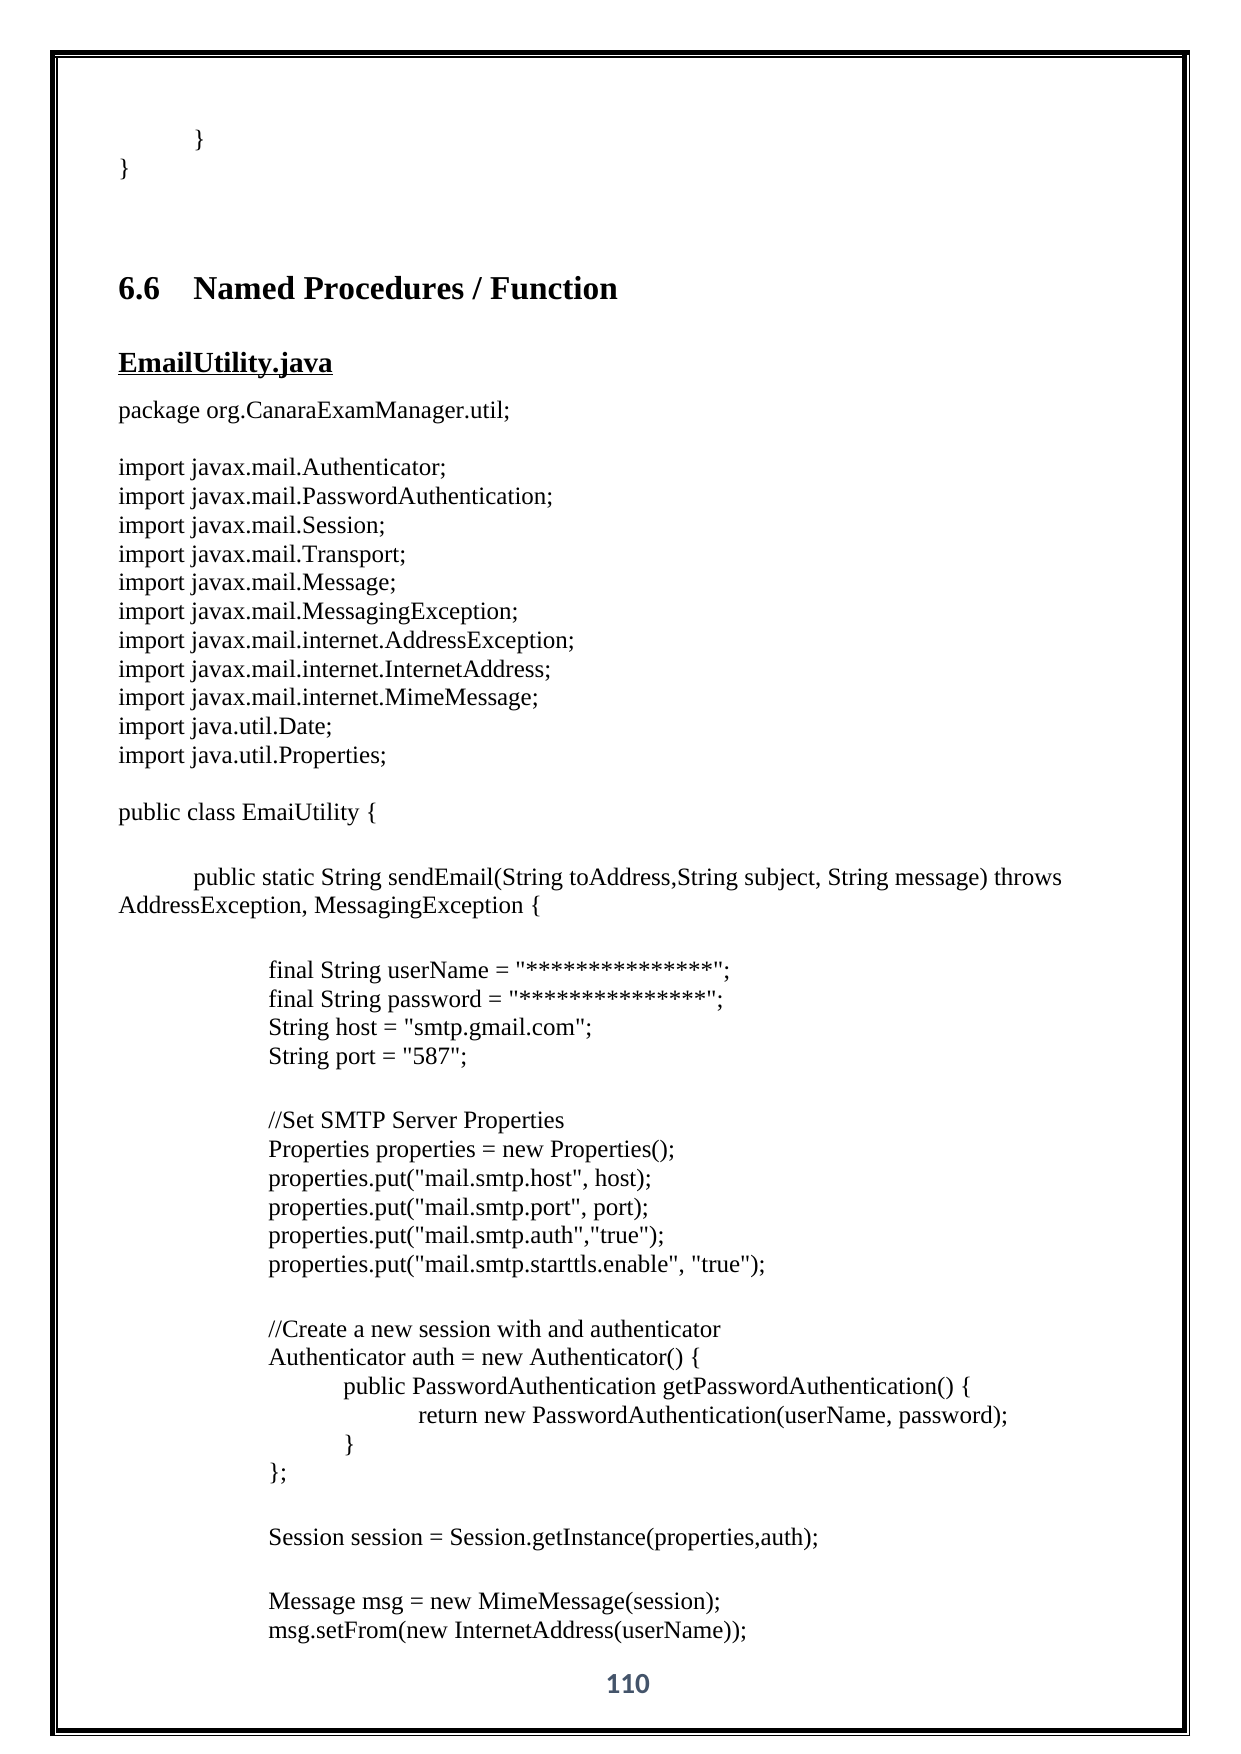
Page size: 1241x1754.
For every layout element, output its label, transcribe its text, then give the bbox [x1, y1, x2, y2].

text Authenticator auth = new Authenticator() { [118, 1342, 1137, 1371]
text import javax.mail.internet.InternetAddress; [118, 654, 1137, 682]
text import javax.mail.Message; [118, 567, 1137, 596]
text public PasswordAuthentication getPasswordAuthentication() { [118, 1371, 1137, 1400]
text properties.put("mail.smtp.host", host); [118, 1163, 1137, 1192]
text //Create a new session with and authenticator [118, 1314, 1137, 1342]
text Properties properties = new Properties(); [118, 1134, 1137, 1163]
text } [118, 153, 1137, 182]
text } [118, 124, 1137, 153]
text final String userName = "***************"; [118, 955, 1137, 984]
text import javax.mail.Session; [118, 510, 1137, 539]
text package org.CanaraExamManager.util; [118, 395, 1137, 424]
list Named Procedures / Function [118, 268, 1137, 306]
text }; [118, 1457, 1137, 1486]
text import javax.mail.internet.AddressException; [118, 625, 1137, 654]
text import javax.mail.PasswordAuthentication; [118, 481, 1137, 510]
text properties.put("mail.smtp.port", port); [118, 1192, 1137, 1221]
text EmailUtility.java [118, 345, 1137, 378]
text import java.util.Properties; [118, 740, 1137, 769]
text Session session = Session.getInstance(properties,auth); [118, 1522, 1137, 1551]
text import javax.mail.internet.MimeMessage; [118, 682, 1137, 711]
text properties.put("mail.smtp.auth","true"); [118, 1221, 1137, 1249]
text //Set SMTP Server Properties [118, 1106, 1137, 1134]
text import java.util.Date; [118, 711, 1137, 740]
text properties.put("mail.smtp.starttls.enable", "true"); [118, 1249, 1137, 1278]
text Message msg = new MimeMessage(session); [118, 1586, 1137, 1615]
text public static String sendEmail(String toAddress,String subject, String message) throws AddressException, MessagingException { [118, 862, 1137, 919]
text String host = "smtp.gmail.com"; [118, 1012, 1137, 1041]
text final String password = "***************"; [118, 984, 1137, 1012]
text msg.setFrom(new InternetAddress(userName)); [118, 1615, 1137, 1644]
text import javax.mail.Transport; [118, 539, 1137, 567]
text } [118, 1429, 1137, 1457]
text import javax.mail.MessagingException; [118, 596, 1137, 625]
text String port = "587"; [118, 1041, 1137, 1070]
text return new PasswordAuthentication(userName, password); [118, 1400, 1137, 1429]
text public class EmaiUtility { [118, 797, 1137, 826]
text import javax.mail.Authenticator; [118, 452, 1137, 481]
